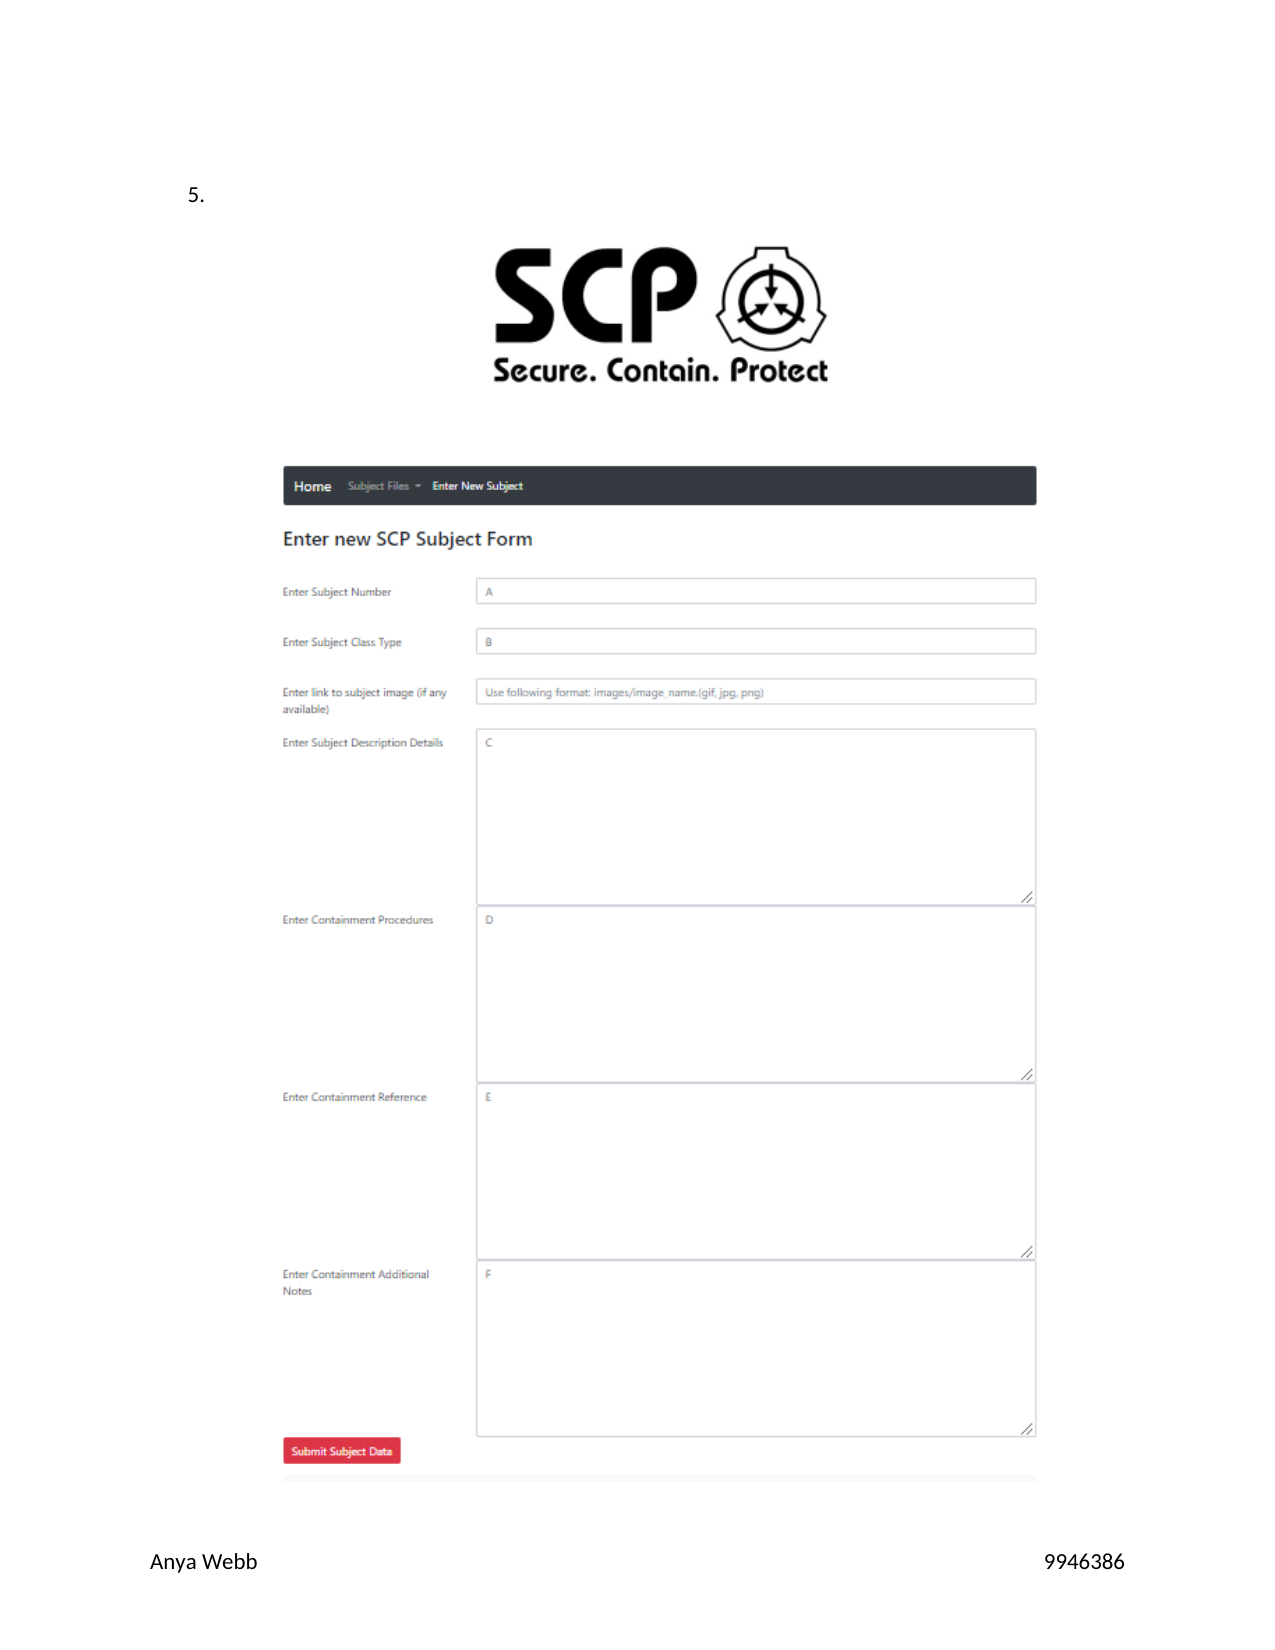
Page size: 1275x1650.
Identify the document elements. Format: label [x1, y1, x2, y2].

picture [225, 210, 1063, 1482]
